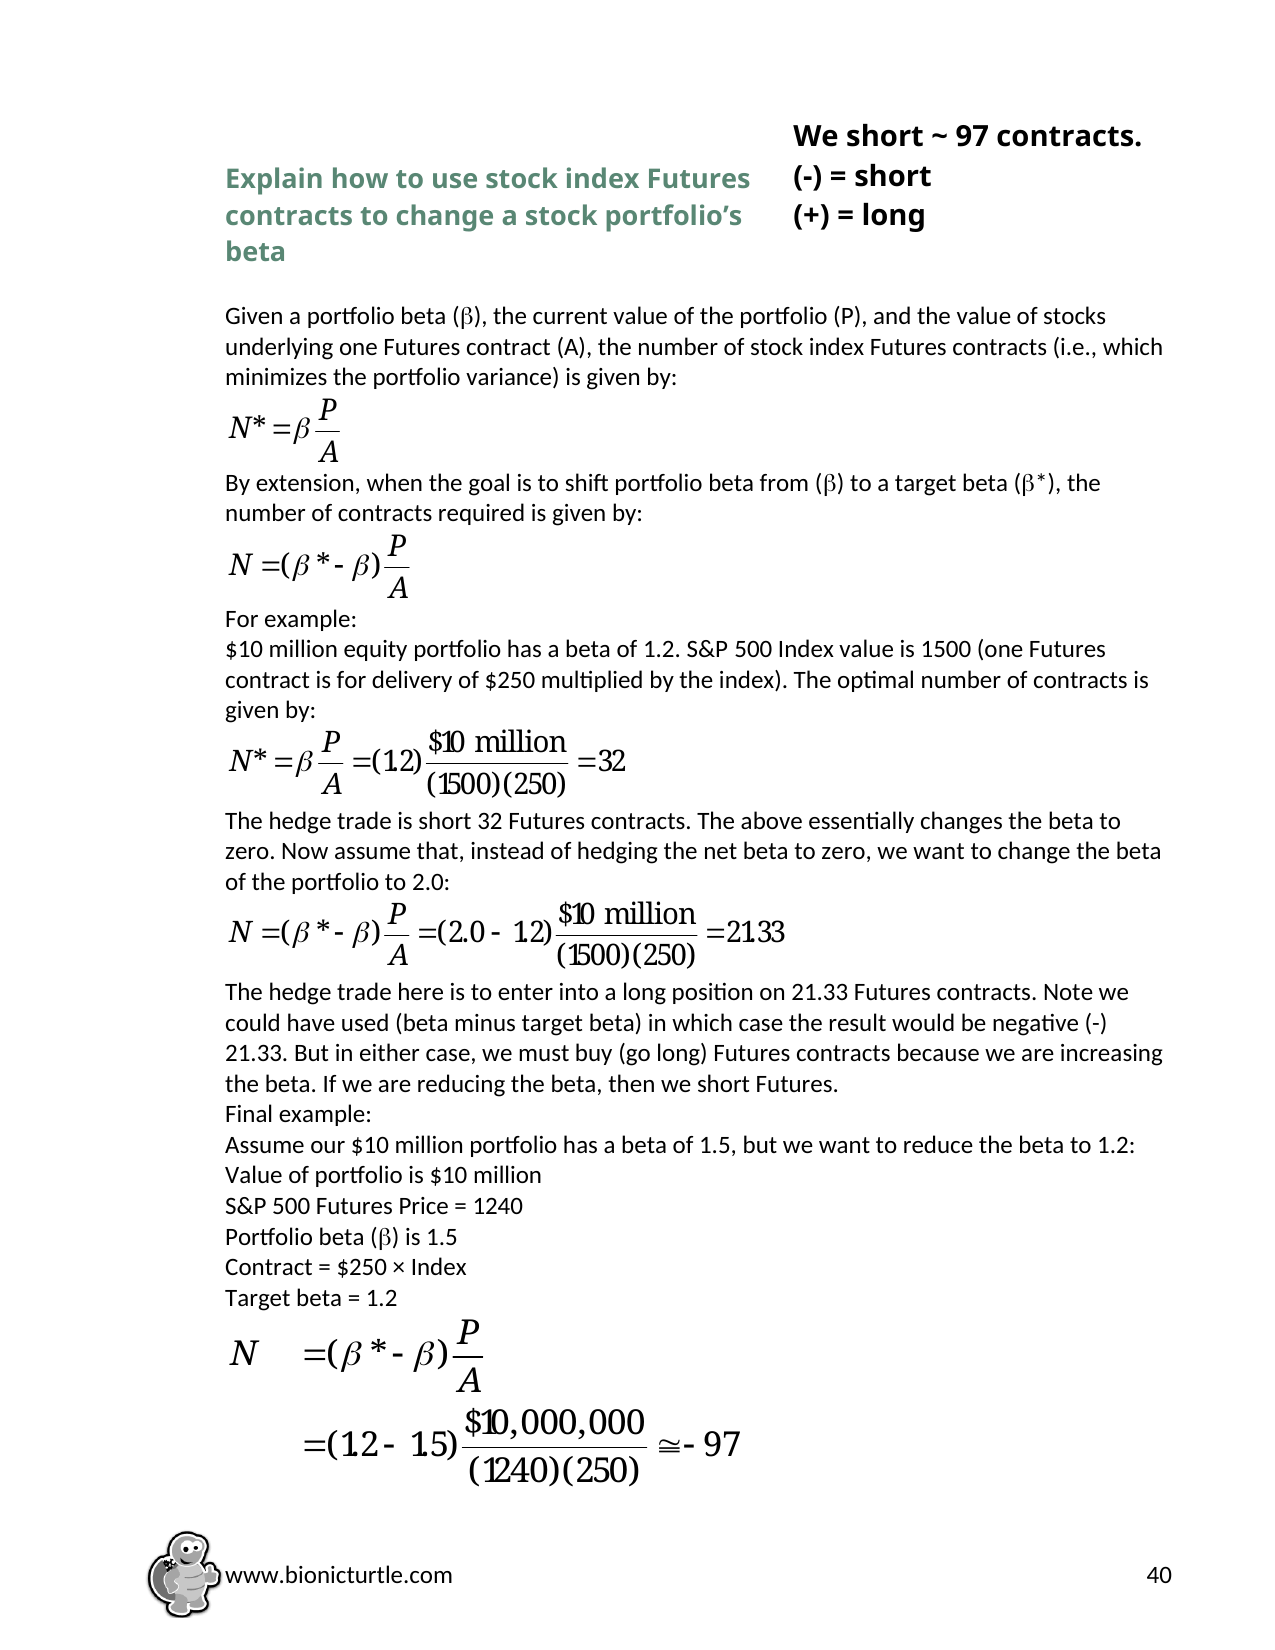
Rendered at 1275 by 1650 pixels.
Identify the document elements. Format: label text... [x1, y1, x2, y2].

text By extension, when the goal is to shift portfolio beta from () to a target beta (*), the number of contracts required is given by: [225, 467, 1172, 528]
text Given a portfolio beta (), the current value of the portfolio (P), and the value of stocks underlying one Futures contract (A), the number of stock index Futures contracts (i.e., which minimizes the portfolio variance) is given by: [225, 300, 1172, 392]
text $10 million equity portfolio has a beta of 1.2. S&P 500 Index value is 1500 (one Futures contract is for delivery of $250 multiplied by the index). The optimal number of contracts is given by: [225, 633, 1172, 725]
text The hedge trade here is to enter into a long position on 21.33 Futures contracts. Note we could have used (beta minus target beta) in which case the result would be negative (-) 21.33. But in either case, we must buy (go long) Futures contracts because we are increasing the beta. If we are reducing the beta, then we short Futures. [225, 976, 1172, 1098]
subtitle Explain how to use stock index Futures contracts to change a stock portfolio’s beta [225, 159, 1172, 270]
text The hedge trade is short 32 Futures contracts. The above essentially changes the beta to zero. Now assume that, instead of hedging the net beta to zero, we want to change the beta of the portfolio to 2.0: [225, 805, 1172, 896]
text Final example: [225, 1098, 1172, 1129]
text Assume our $10 million portfolio has a beta of 1.5, but we want to reduce the beta to 1.2: [225, 1129, 1172, 1159]
text Target beta = 1.2 [225, 1282, 1172, 1312]
text S&P 500 Futures Price = 1240 [225, 1190, 1172, 1221]
text Portfolio beta () is 1.5 [225, 1221, 1172, 1251]
text For example: [225, 603, 1172, 633]
text Contract = $250 × Index [225, 1251, 1172, 1282]
text Value of portfolio is $10 million [225, 1159, 1172, 1190]
